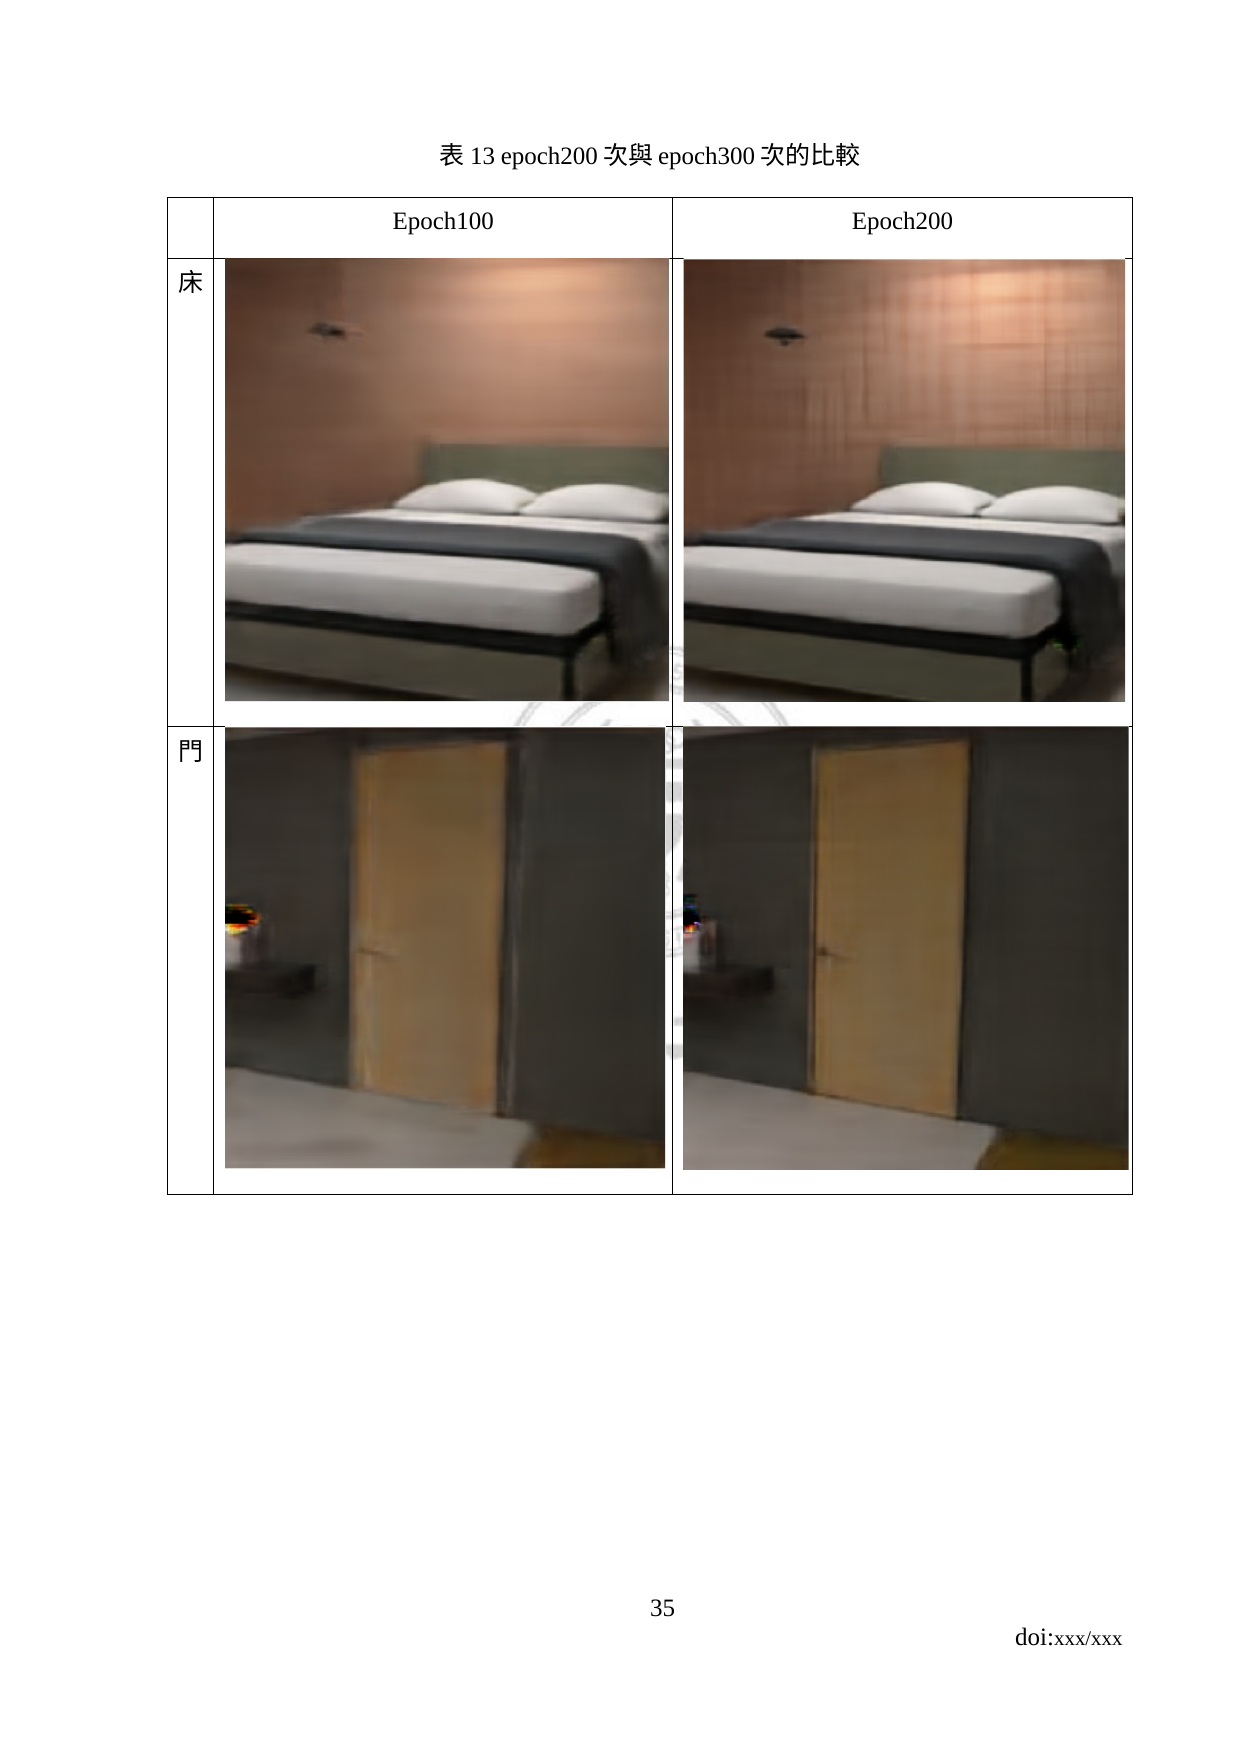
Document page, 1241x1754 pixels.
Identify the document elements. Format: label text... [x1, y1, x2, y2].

picture [225, 726, 666, 1170]
table_cell [673, 727, 1132, 1194]
table_cell [214, 727, 672, 1194]
text 表 13 epoch200次與epoch300次的比較 [177, 131, 1122, 176]
picture [683, 726, 1129, 1170]
table_header Epoch100 [214, 198, 672, 257]
picture [683, 258, 1125, 702]
table_cell [214, 259, 672, 726]
picture [225, 258, 670, 702]
table_header [168, 198, 213, 257]
table_cell 床 [168, 259, 213, 726]
table_header Epoch200 [673, 198, 1132, 257]
table_cell [673, 259, 1132, 726]
table_cell 門 [168, 727, 213, 1194]
